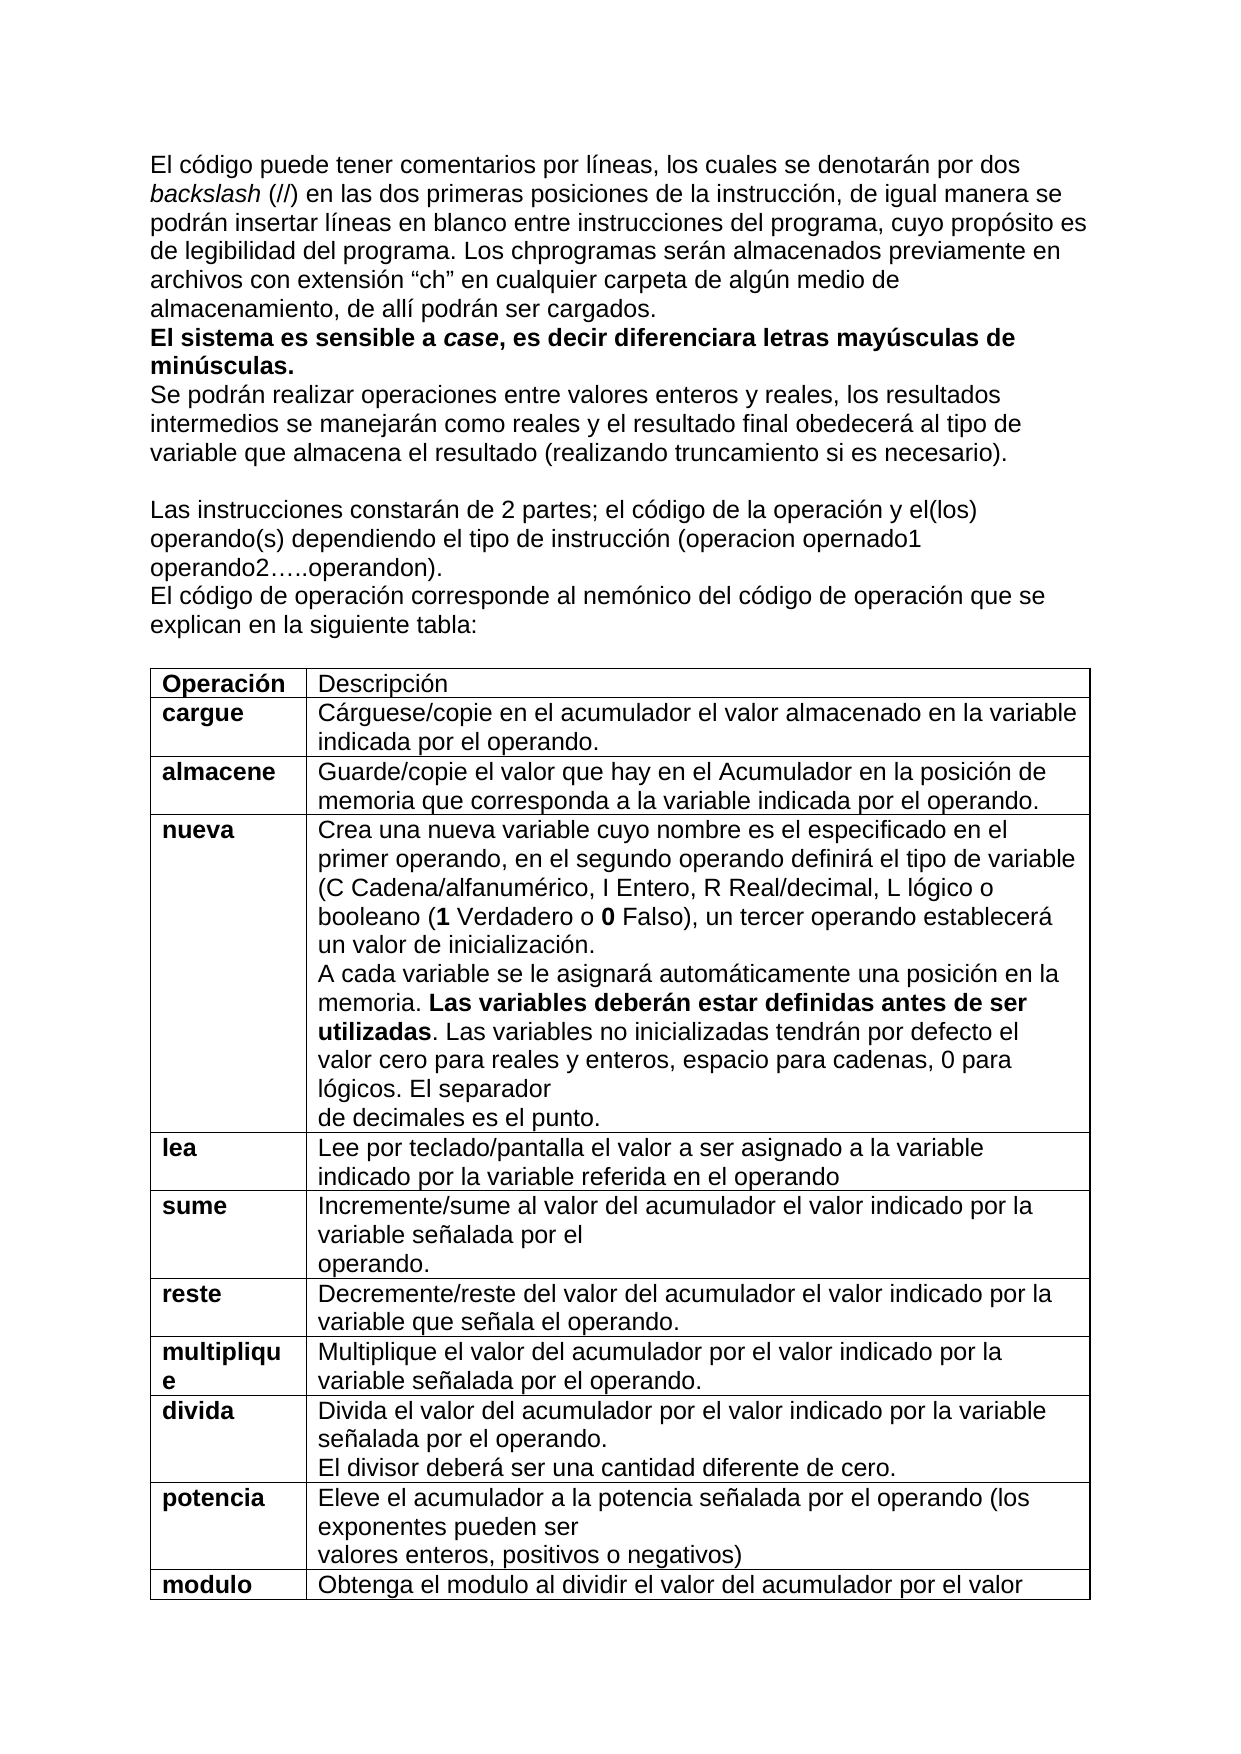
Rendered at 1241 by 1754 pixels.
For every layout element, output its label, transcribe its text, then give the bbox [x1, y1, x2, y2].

table_cell Decremente/reste del valor del acumulador el valor indicado por la variable que señala el operando. [307, 1279, 1089, 1336]
text El código de operación corresponde al nemónico del código de operación que se explican en la siguiente tabla: [150, 581, 1090, 639]
table_cell nueva [151, 815, 306, 1132]
table_cell divida [151, 1396, 306, 1482]
text Las instrucciones constarán de 2 partes; el código de la operación y el(los) operando(s) dependiendo el tipo de instrucción (operacion opernado1 operando2…..operandon). [150, 495, 1090, 581]
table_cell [307, 1570, 1089, 1599]
table_cell lea [151, 1133, 306, 1190]
text El código puede tener comentarios por líneas, los cuales se denotarán por dos backslash (//) en las dos primeras posiciones de la instrucción, de igual manera se podrán insertar líneas en blanco entre instrucciones del programa, cuyo propósito es de legibilidad del programa. Los chprogramas serán almacenados previamente en archivos con extensión “ch” en cualquier carpeta de algún medio de almacenamiento, de allí podrán ser cargados. [150, 150, 1090, 322]
table_cell Cárguese/copie en el acumulador el valor almacenado en la variable indicada por el operando. [307, 698, 1089, 756]
text El sistema es sensible a case, es decir diferenciara letras mayúsculas de minúsculas. [150, 322, 1090, 380]
table_cell Crea una nueva variable cuyo nombre es el especificado en el primer operando, en el segundo operando definirá el tipo de variable (C Cadena/alfanumérico, I Entero, R Real/decimal, L lógico o booleano (1 Verdadero o 0 Falso), un tercer operando establecerá un valor de inicialización. A cada variable se le asignará automáticamente una posición en la memoria. Las variables deberán estar definidas antes de ser utilizadas. Las variables no inicializadas tendrán por defecto el valor cero para reales y enteros, espacio para cadenas, 0 para lógicos. El separador de decimales es el punto. [307, 815, 1089, 1132]
table_cell sume [151, 1191, 306, 1277]
table_cell almacene [151, 757, 306, 814]
table_header Operación [151, 669, 306, 697]
table_cell modulo [151, 1570, 306, 1599]
table_cell Eleve el acumulador a la potencia señalada por el operando (los exponentes pueden ser valores enteros, positivos o negativos) [307, 1483, 1089, 1569]
table_cell reste [151, 1279, 306, 1336]
table_cell cargue [151, 698, 306, 756]
table_cell Divida el valor del acumulador por el valor indicado por la variable señalada por el operando. El divisor deberá ser una cantidad diferente de cero. [307, 1396, 1089, 1482]
table_cell multiplique [151, 1337, 306, 1394]
table_cell Multiplique el valor del acumulador por el valor indicado por la variable señalada por el operando. [307, 1337, 1089, 1394]
table_cell Lee por teclado/pantalla el valor a ser asignado a la variable indicado por la variable referida en el operando [307, 1133, 1089, 1190]
table_cell potencia [151, 1483, 306, 1569]
table_cell Guarde/copie el valor que hay en el Acumulador en la posición de memoria que corresponda a la variable indicada por el operando. [307, 757, 1089, 814]
text Se podrán realizar operaciones entre valores enteros y reales, los resultados intermedios se manejarán como reales y el resultado final obedecerá al tipo de variable que almacena el resultado (realizando truncamiento si es necesario). [150, 380, 1090, 466]
table_cell Incremente/sume al valor del acumulador el valor indicado por la variable señalada por el operando. [307, 1191, 1089, 1277]
table_header Descripción [307, 669, 1089, 697]
